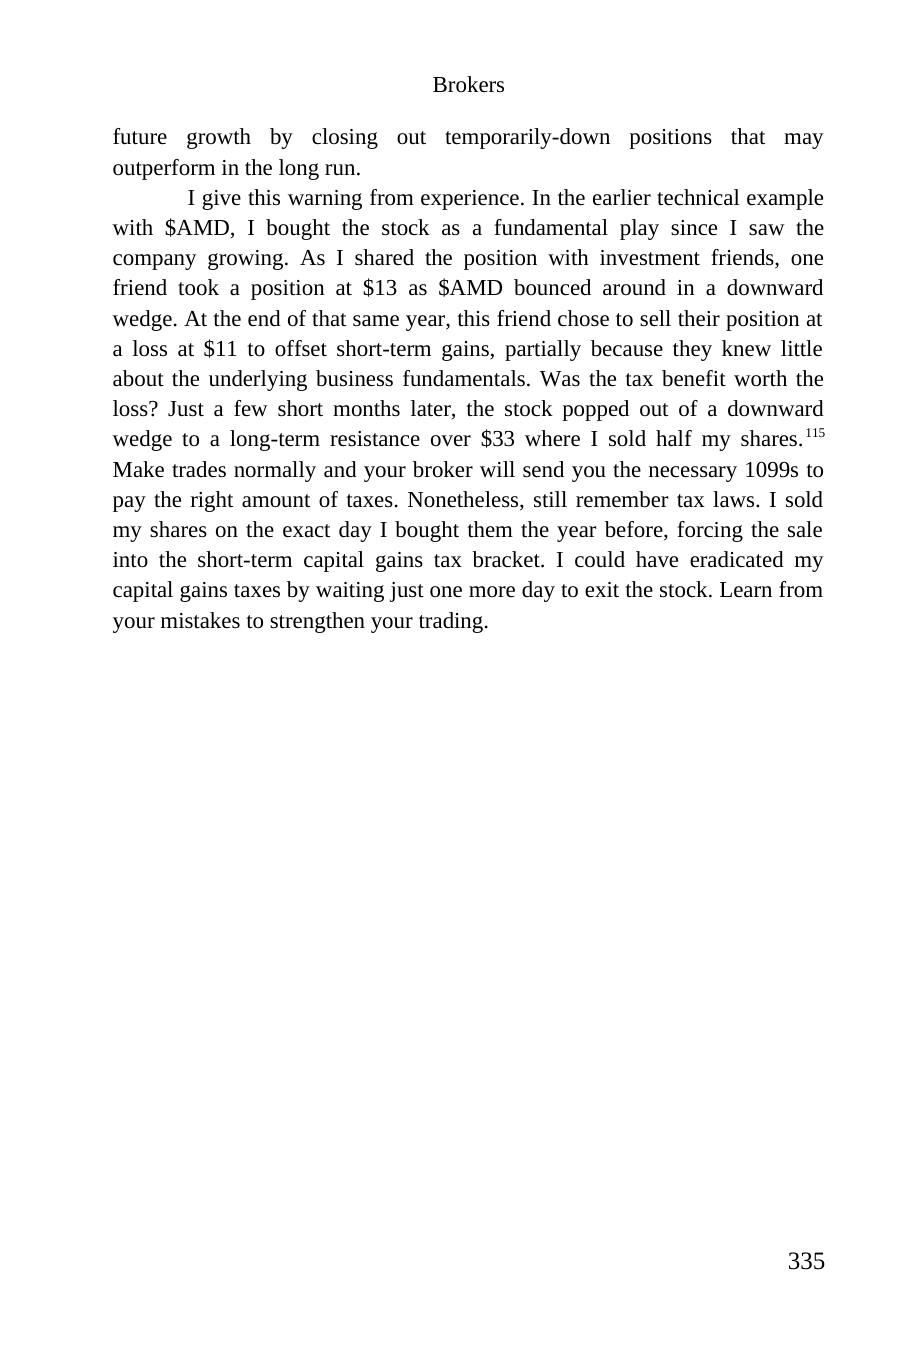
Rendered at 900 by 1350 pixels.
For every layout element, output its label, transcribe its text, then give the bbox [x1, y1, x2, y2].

text I give this warning from experience. In the earlier technical example with $AMD, I bought the stock as a fundamental play since I saw the company growing. As I shared the position with investment friends, one friend took a position at $13 as $AMD bounced around in a downward wedge. At the end of that same year, this friend chose to sell their position at a loss at $11 to offset short-term gains, partially because they knew little about the underlying business fundamentals. Was the tax benefit worth the loss? Just a few short months later, the stock popped out of a downward wedge to a long-term resistance over $33 where I sold half my shares.115 Make trades normally and your broker will send you the necessary 1099s to pay the right amount of taxes. Nonetheless, still remember tax laws. I sold my shares on the exact day I bought them the year before, forcing the sale into the short-term capital gains tax bracket. I could have eradicated my capital gains taxes by waiting just one more day to exit the stock. Learn from your mistakes to strengthen your trading. [112, 184, 825, 633]
